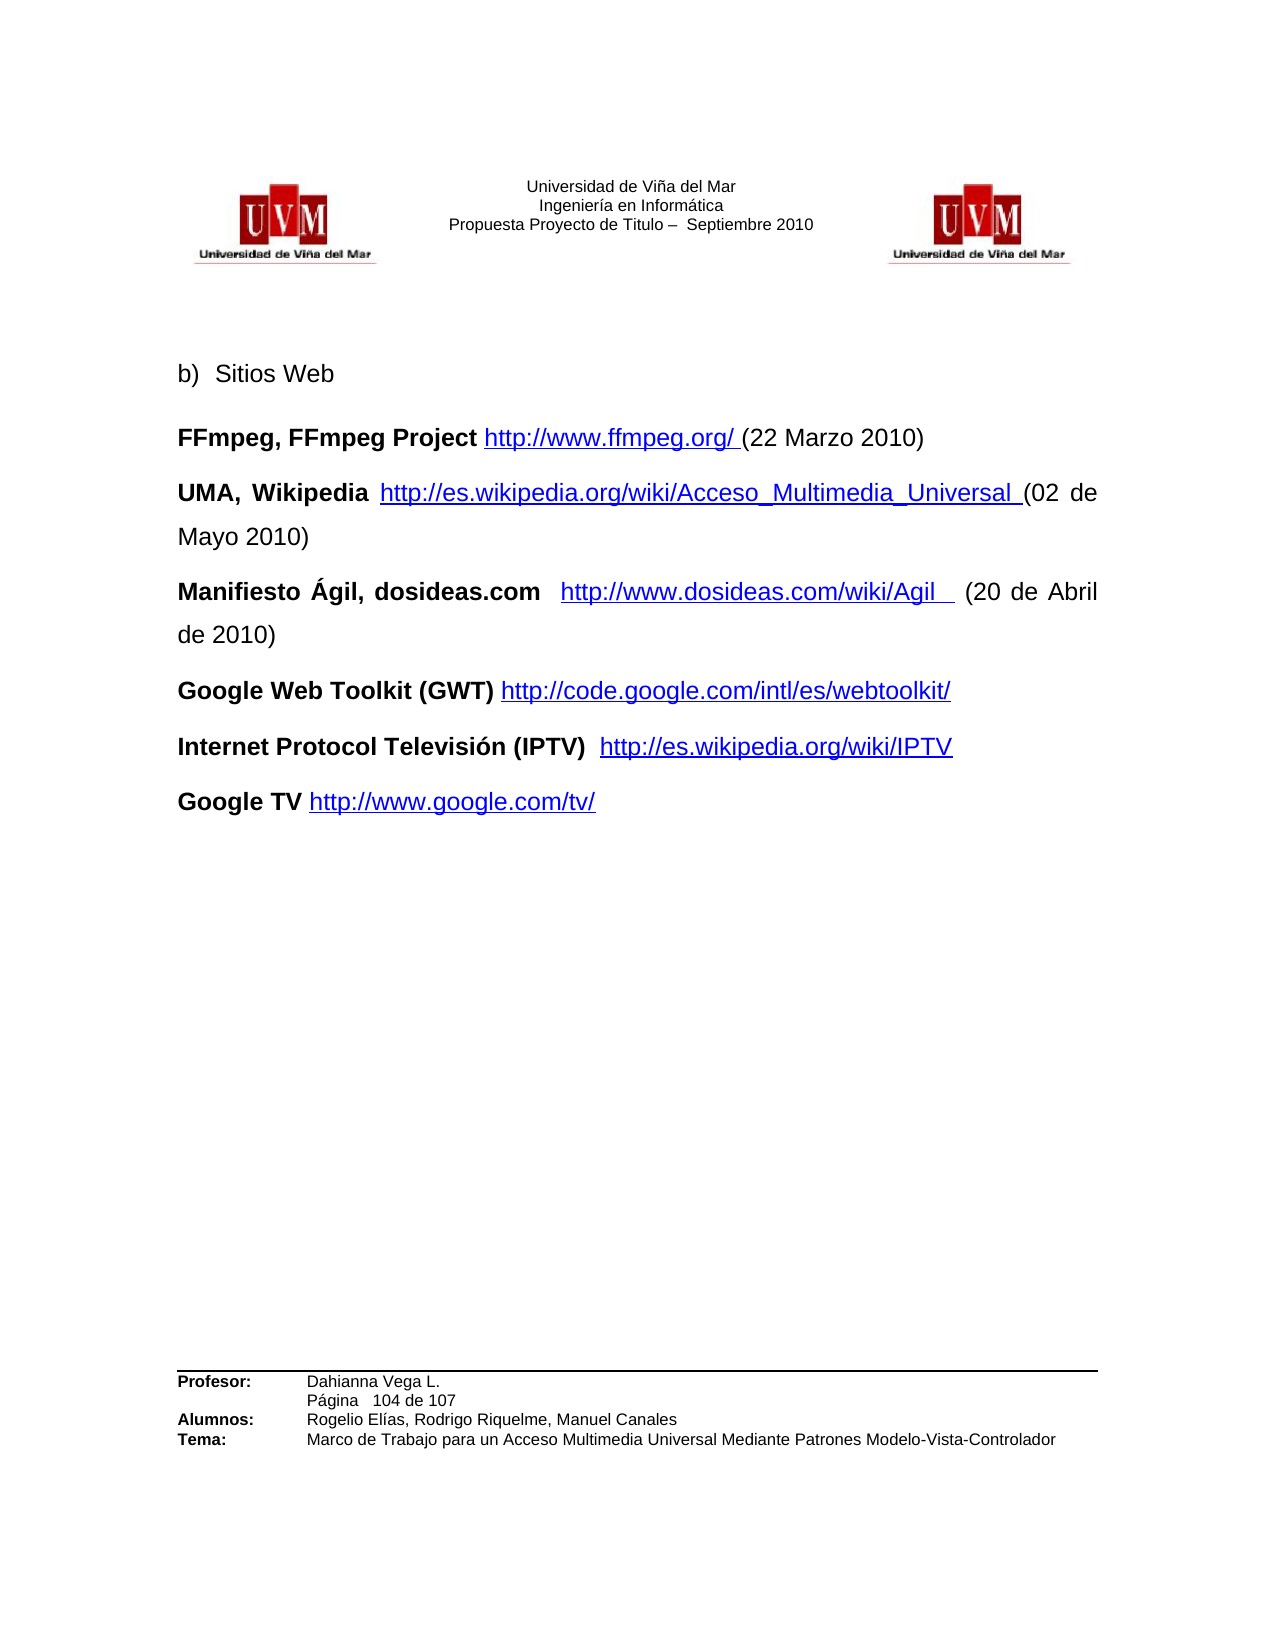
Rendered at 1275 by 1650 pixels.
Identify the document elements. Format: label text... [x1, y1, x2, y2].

list Internet Protocol Televisión (IPTV) http://es.wikipedia.org/wiki/IPTV [177, 732, 1098, 760]
picture [177, 176, 390, 267]
list Google TV http://www.google.com/tv/ [177, 787, 1098, 816]
list b) Sitios Web [177, 359, 1098, 388]
picture [871, 176, 1084, 267]
list Google Web Toolkit (GWT) http://code.google.com/intl/es/webtoolkit/ [177, 676, 1098, 705]
list FFmpeg, FFmpeg Project http://www.ffmpeg.org/ (22 Marzo 2010) [177, 423, 1098, 452]
list UMA, Wikipedia http://es.wikipedia.org/wiki/Acceso_Multimedia_Universal (02 de Mayo 2010) [177, 478, 1098, 550]
list Manifiesto Ágil, dosideas.com http://www.dosideas.com/wiki/Agil (20 de Abril de 2010) [177, 577, 1098, 649]
